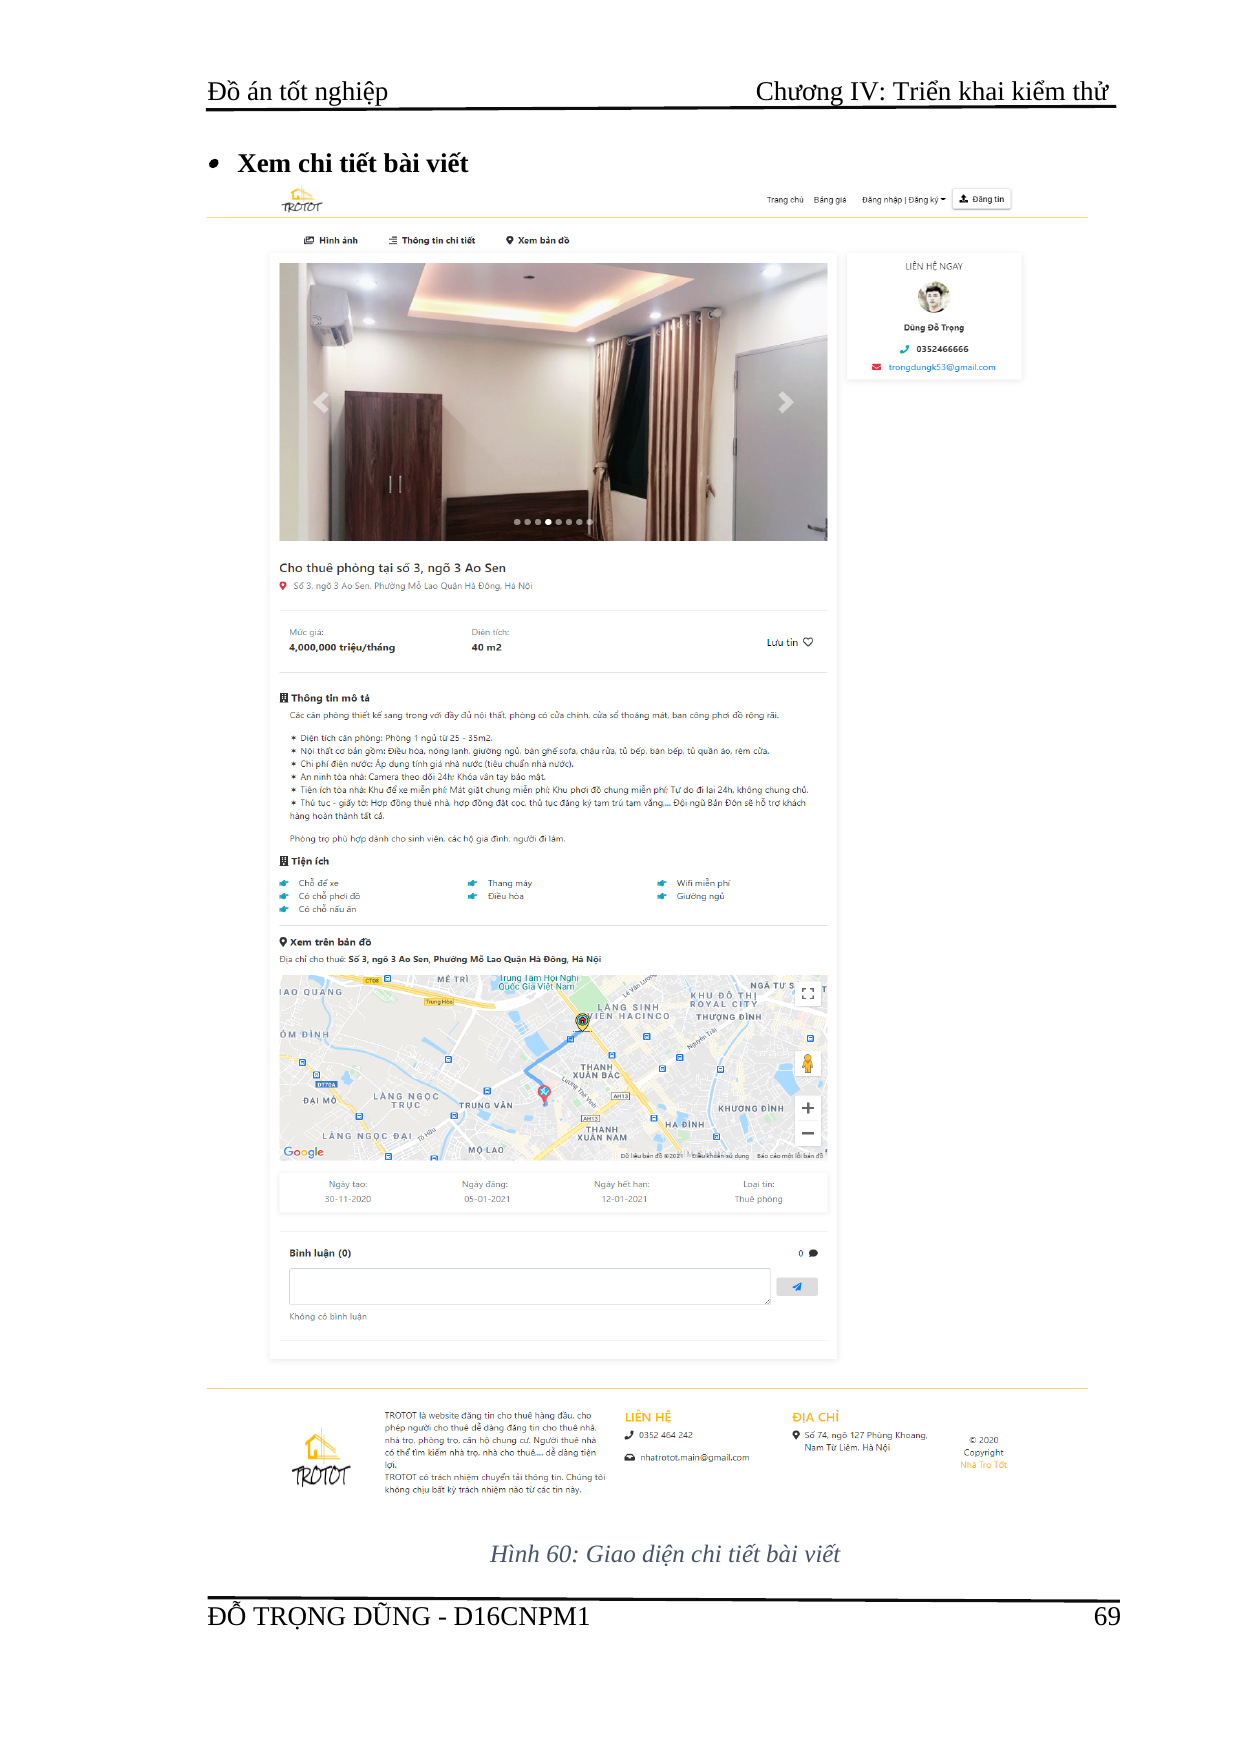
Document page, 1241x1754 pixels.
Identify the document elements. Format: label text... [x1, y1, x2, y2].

list Xem chi tiết bài viết [207, 147, 1123, 178]
picture [207, 180, 1089, 1520]
